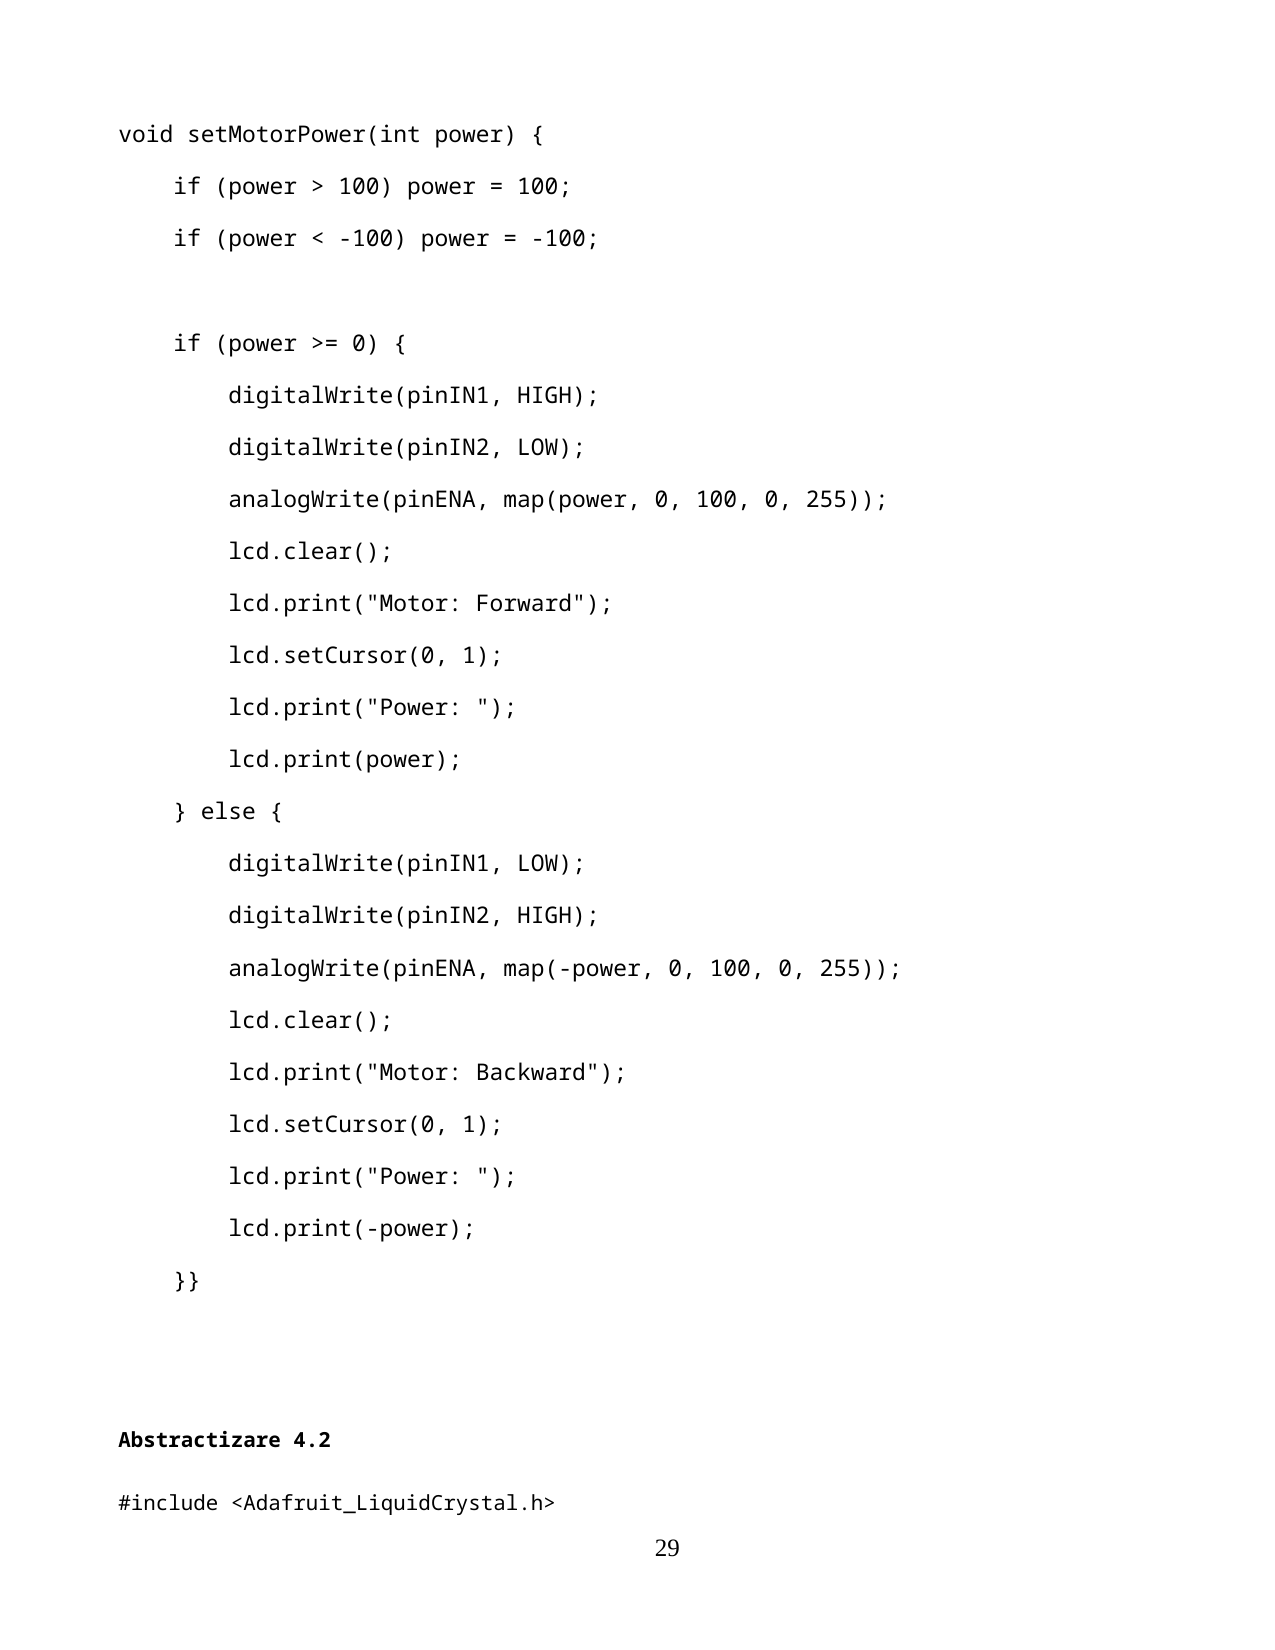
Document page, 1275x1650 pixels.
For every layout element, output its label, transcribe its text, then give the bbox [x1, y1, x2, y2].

text } else { [118, 795, 1216, 826]
text lcd.setCursor(0, 1); [118, 1108, 1216, 1139]
text lcd.print("Power: "); [118, 1160, 1216, 1191]
text lcd.clear(); [118, 535, 1216, 566]
text digitalWrite(pinIN1, LOW); [118, 847, 1216, 878]
text Abstractizare 4.2 [118, 1425, 1216, 1453]
text lcd.print(power); [118, 743, 1216, 774]
text if (power > 100) power = 100; [118, 170, 1216, 201]
text lcd.clear(); [118, 1003, 1216, 1035]
text digitalWrite(pinIN2, HIGH); [118, 899, 1216, 931]
text digitalWrite(pinIN1, HIGH); [118, 378, 1216, 410]
text lcd.print("Motor: Backward"); [118, 1056, 1216, 1087]
text void setMotorPower(int power) { [118, 118, 1216, 149]
text if (power < -100) power = -100; [118, 222, 1216, 253]
text #include <Adafruit_LiquidCrystal.h> [118, 1488, 1216, 1517]
text analogWrite(pinENA, map(power, 0, 100, 0, 255)); [118, 483, 1216, 514]
text lcd.print(-power); [118, 1212, 1216, 1243]
text if (power >= 0) { [118, 326, 1216, 358]
text analogWrite(pinENA, map(-power, 0, 100, 0, 255)); [118, 951, 1216, 983]
text lcd.print("Motor: Forward"); [118, 587, 1216, 618]
text lcd.setCursor(0, 1); [118, 639, 1216, 670]
text digitalWrite(pinIN2, LOW); [118, 431, 1216, 462]
text lcd.print("Power: "); [118, 691, 1216, 722]
text }} [118, 1264, 1216, 1295]
